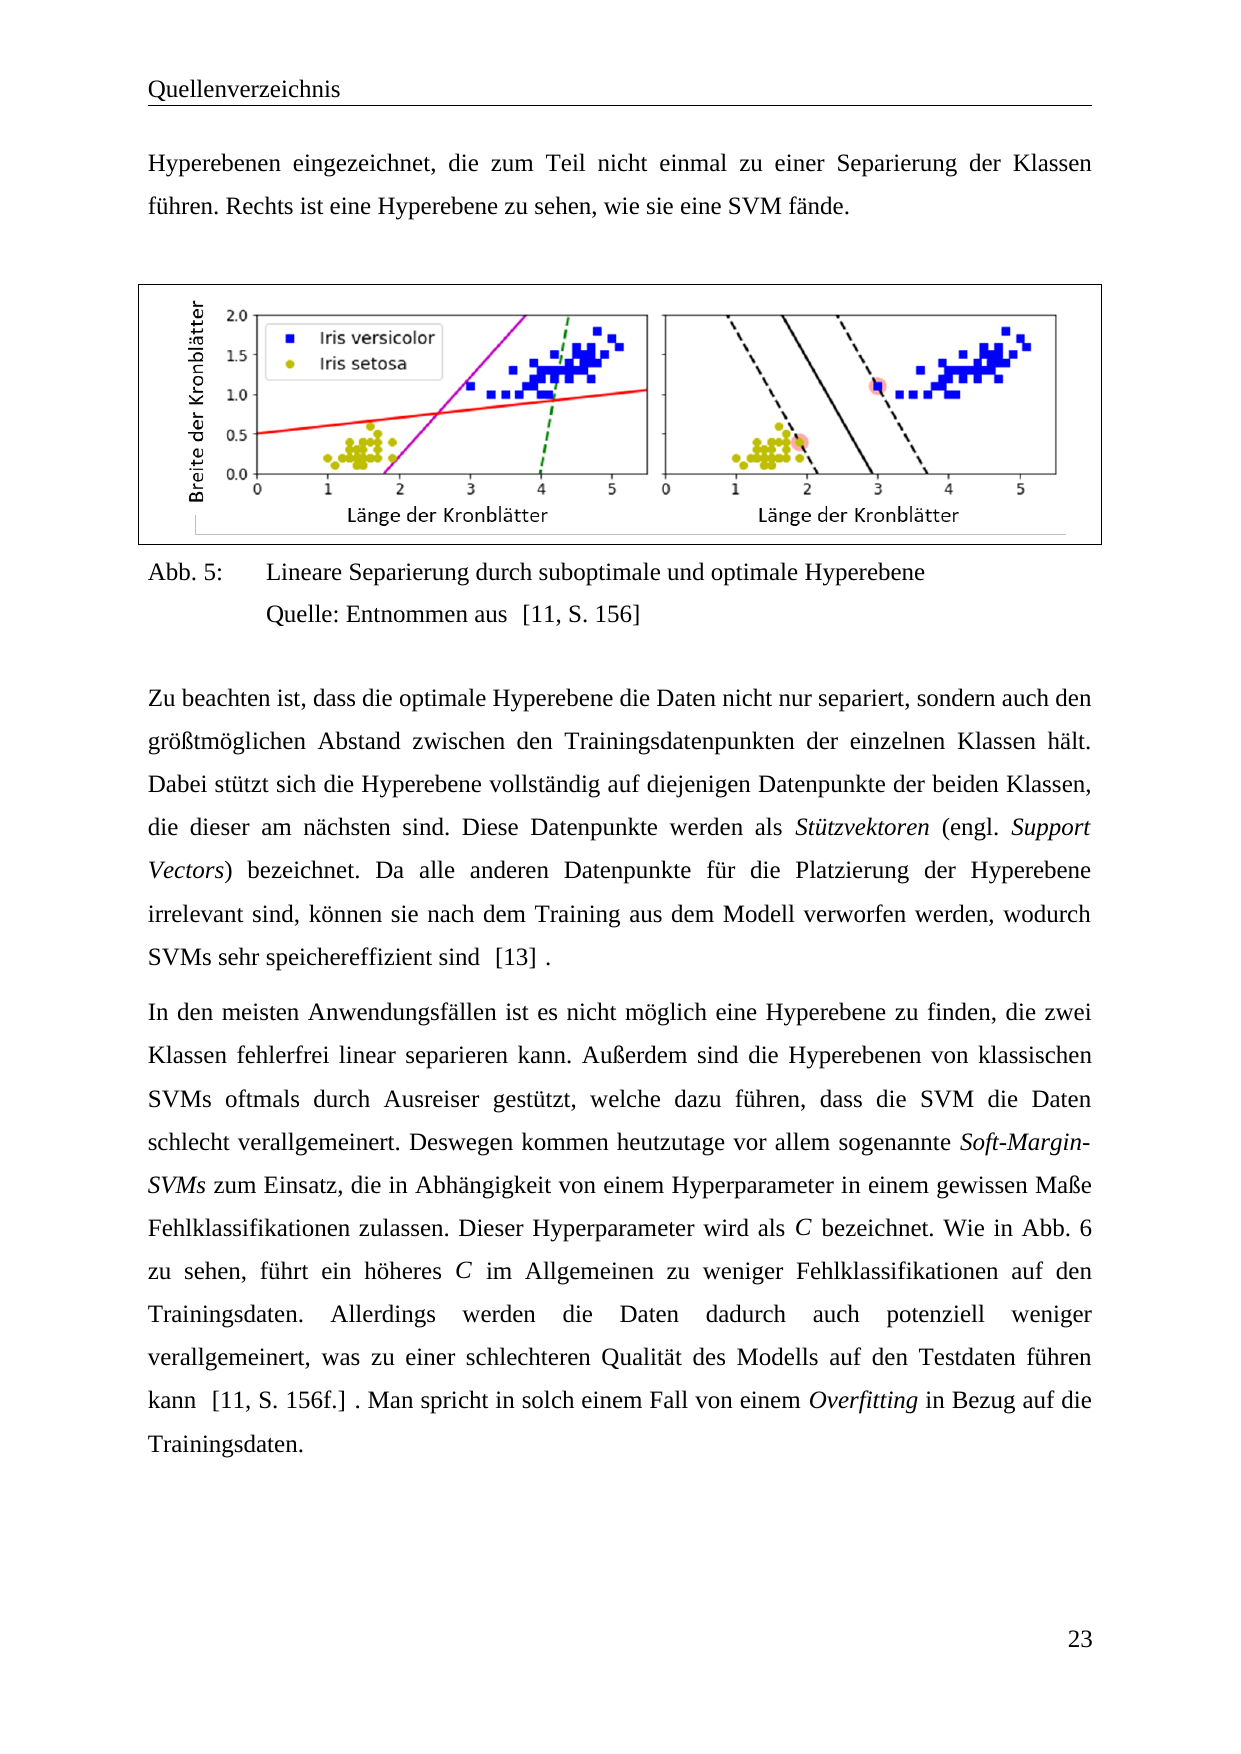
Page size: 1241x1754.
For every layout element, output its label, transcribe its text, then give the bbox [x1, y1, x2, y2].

text Zu beachten ist, dass die optimale Hyperebene die Daten nicht nur separiert, sondern auch den größtmöglichen Abstand zwischen den Trainingsdatenpunkten der einzelnen Klassen hält. Dabei stützt sich die Hyperebene vollständig auf diejenigen Datenpunkte der beiden Klassen, die dieser am nächsten sind. Diese Datenpunkte werden als Stützvektoren (engl. Support Vectors) bezeichnet. Da alle anderen Datenpunkte für die Platzierung der Hyperebene irrelevant sind, können sie nach dem Training aus dem Modell verworfen werden, wodurch SVMs sehr speichereffizient sind . [148, 683, 1092, 971]
picture [174, 287, 1067, 542]
text Quelle: Entnommen aus [148, 599, 1092, 627]
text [148, 148, 1092, 219]
text In den meisten Anwendungsfällen ist es nicht möglich eine Hyperebene zu finden, die zwei Klassen fehlerfrei linear separieren kann. Außerdem sind die Hyperebenen von klassischen SVMs oftmals durch Ausreiser gestützt, welche dazu führen, dass die SVM die Daten schlecht verallgemeinert. Deswegen kommen heutzutage vor allem sogenannte Soft-Margin-SVMs zum Einsatz, die in Abhängigkeit von einem Hyperparameter in einem gewissen Maße Fehlklassifikationen zulassen. Dieser Hyperparameter wird als bezeichnet. Wie in Abb. 6 zu sehen, führt ein höheres im Allgemeinen zu weniger Fehlklassifikationen auf den Trainingsdaten. Allerdings werden die Daten dadurch auch potenziell weniger verallgemeinert, was zu einer schlechteren Qualität des Modells auf den Testdaten führen kann . Man spricht in solch einem Fall von einem Overfitting in Bezug auf die Trainingsdaten. [148, 997, 1092, 1457]
